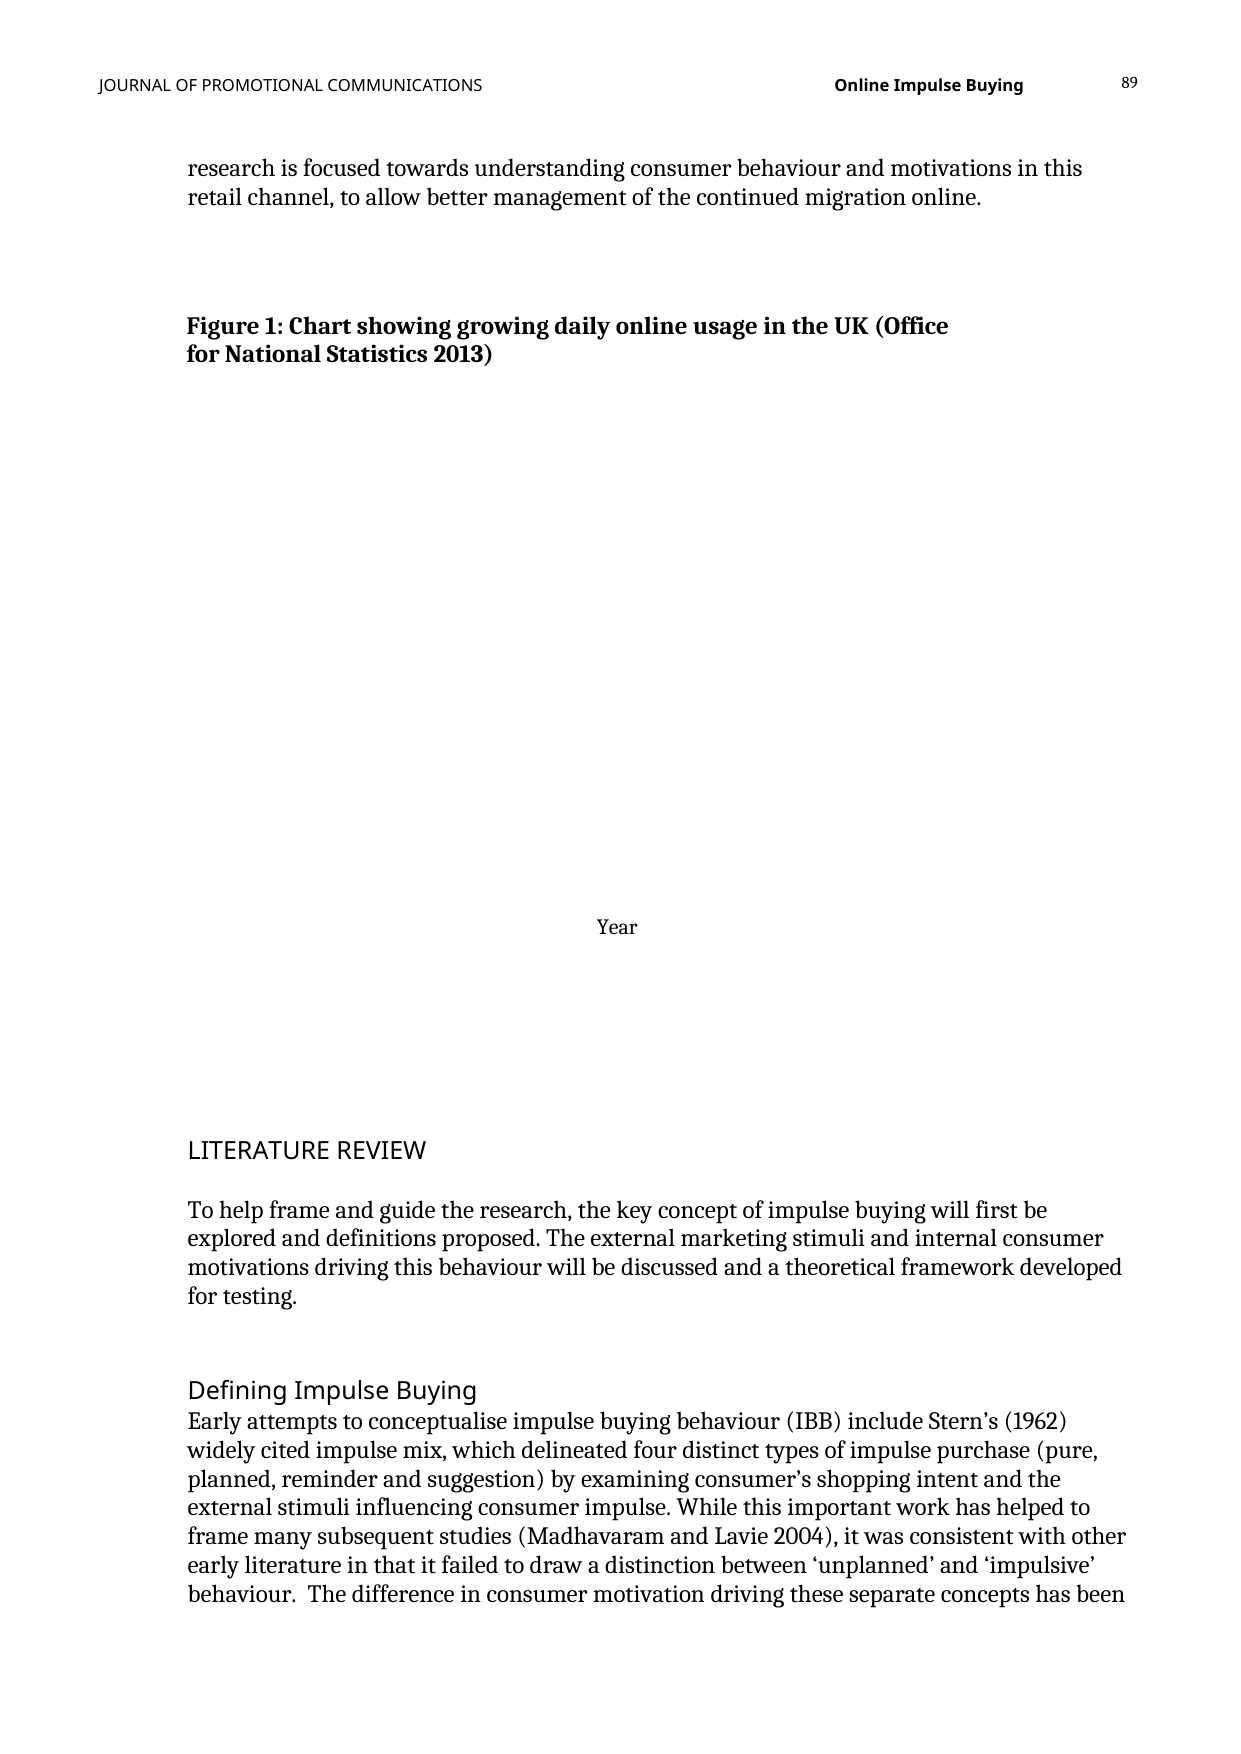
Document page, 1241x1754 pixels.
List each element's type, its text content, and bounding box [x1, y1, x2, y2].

subtitle LITERATURE REVIEW [187, 1133, 1138, 1167]
subtitle Defining Impulse Buying [187, 1373, 1138, 1407]
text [187, 154, 1138, 211]
text To help frame and guide the research, the key concept of impulse buying will first be explored and definitions proposed. The external marketing stimuli and internal consumer motivations driving this behaviour will be discussed and a theoretical framework developed for testing. [187, 1196, 1138, 1311]
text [187, 1407, 1138, 1608]
